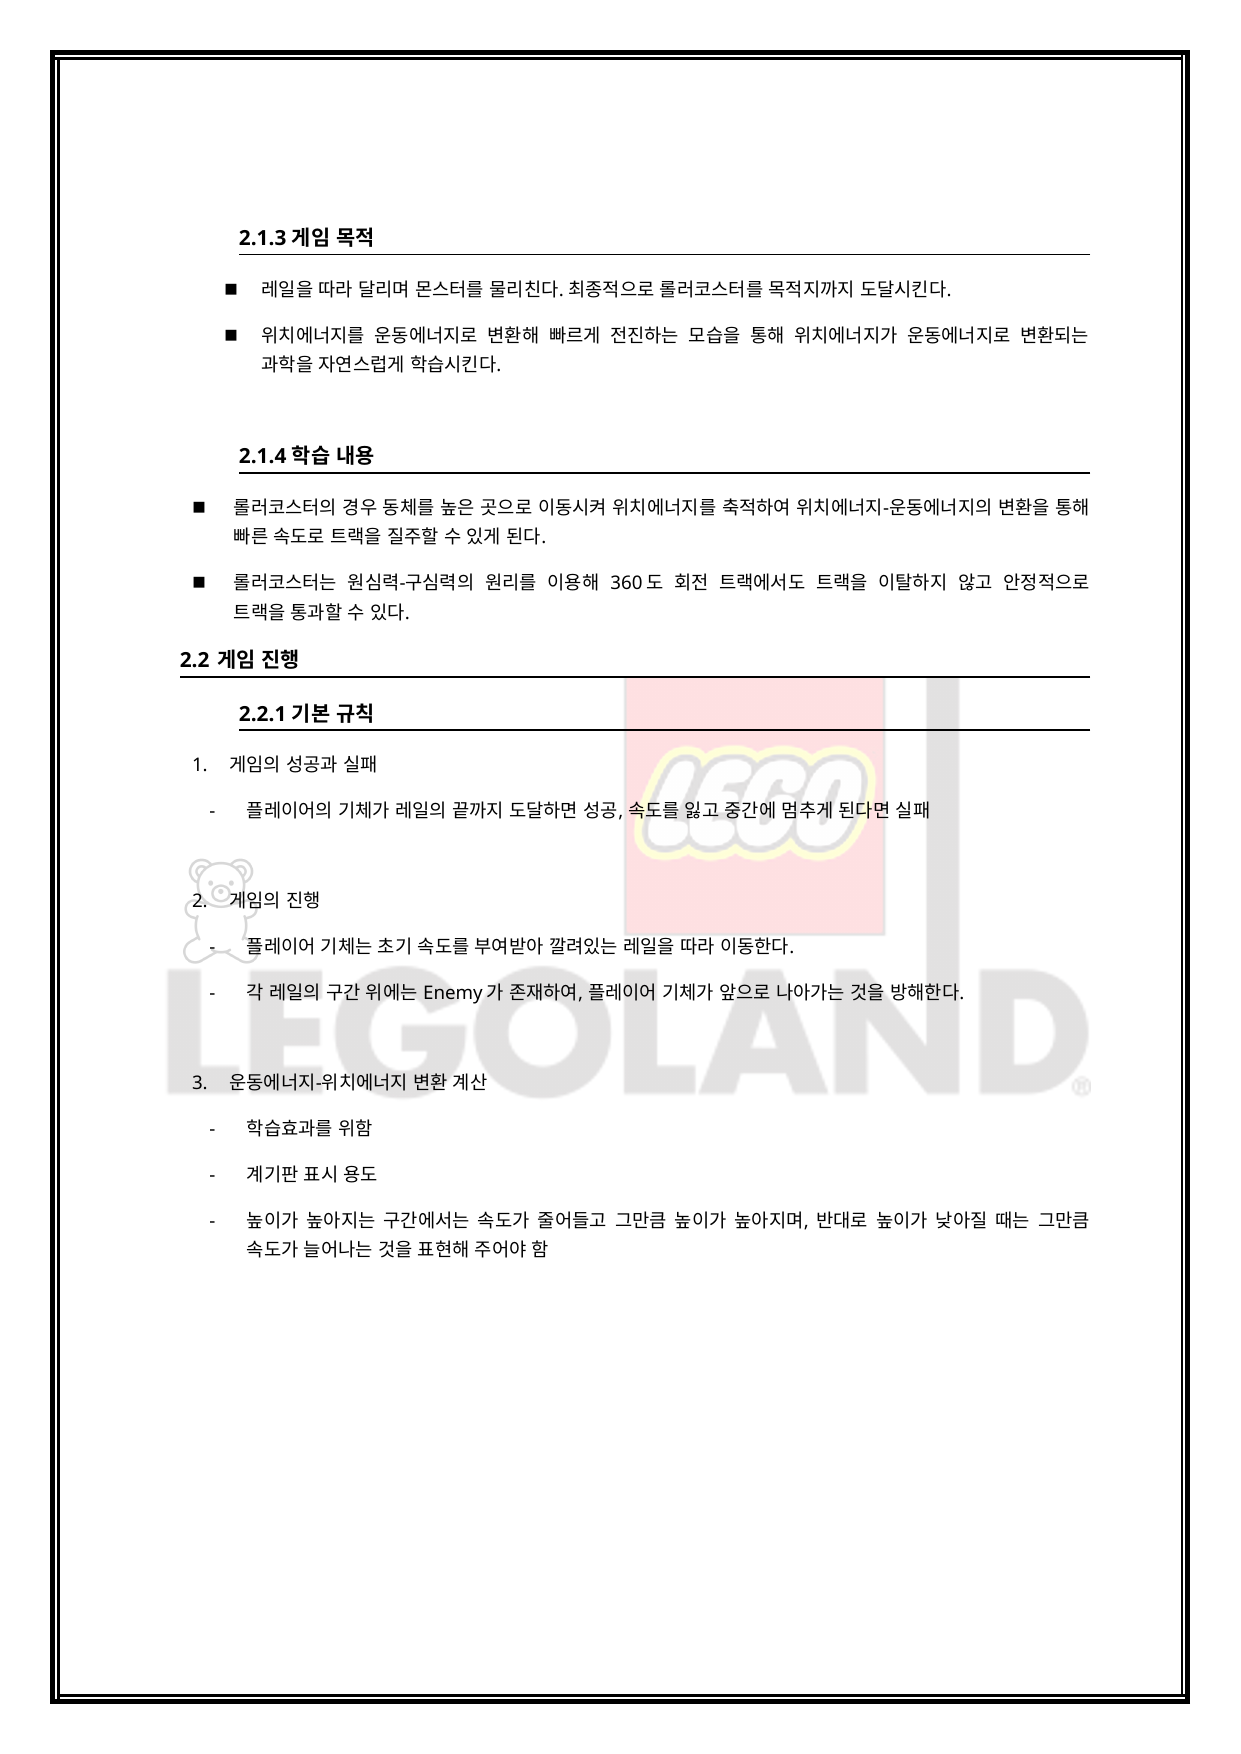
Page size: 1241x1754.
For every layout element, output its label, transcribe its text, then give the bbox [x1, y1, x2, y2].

list 계기판 표시 용도 [209, 1160, 1090, 1187]
list 롤러코스터는 원심력-구심력의 원리를 이용해 360도 회전 트랙에서도 트랙을 이탈하지 않고 안정적으로 트랙을 통과할 수 있다. [192, 568, 1090, 624]
list 레일을 따라 달리며 몬스터를 물리친다. 최종적으로 롤러코스터를 목적지까지 도달시킨다. [224, 274, 1090, 302]
list 높이가 높아지는 구간에서는 속도가 줄어들고 그만큼 높이가 높아지며, 반대로 높이가 낮아질 때는 그만큼 속도가 늘어나는 것을 표현해 주어야 함 [209, 1206, 1090, 1262]
list 각 레일의 구간 위에는 Enemy가 존재하여, 플레이어 기체가 앞으로 나아가는 것을 방해한다. [209, 978, 1090, 1005]
list 게임의 진행 [192, 886, 1090, 913]
list 플레이어의 기체가 레일의 끝까지 도달하면 성공, 속도를 잃고 중간에 멈추게 된다면 실패 [209, 796, 1090, 823]
subtitle 게임 목적 [239, 221, 1090, 254]
subtitle 기본 규칙 [239, 697, 1090, 729]
subtitle 게임 진행 [179, 643, 1090, 678]
list 위치에너지를 운동에너지로 변환해 빠르게 전진하는 모습을 통해 위치에너지가 운동에너지로 변환되는 과학을 자연스럽게 학습시킨다. [224, 320, 1090, 377]
subtitle 학습 내용 [239, 440, 1090, 472]
list 학습효과를 위함 [209, 1114, 1090, 1141]
list 게임의 성공과 실패 [192, 750, 1090, 777]
list 롤러코스터의 경우 동체를 높은 곳으로 이동시켜 위치에너지를 축적하여 위치에너지-운동에너지의 변환을 통해 빠른 속도로 트랙을 질주할 수 있게 된다. [192, 493, 1090, 549]
list 플레이어 기체는 초기 속도를 부여받아 깔려있는 레일을 따라 이동한다. [209, 932, 1090, 959]
list 운동에너지-위치에너지 변환 계산 [192, 1068, 1090, 1095]
